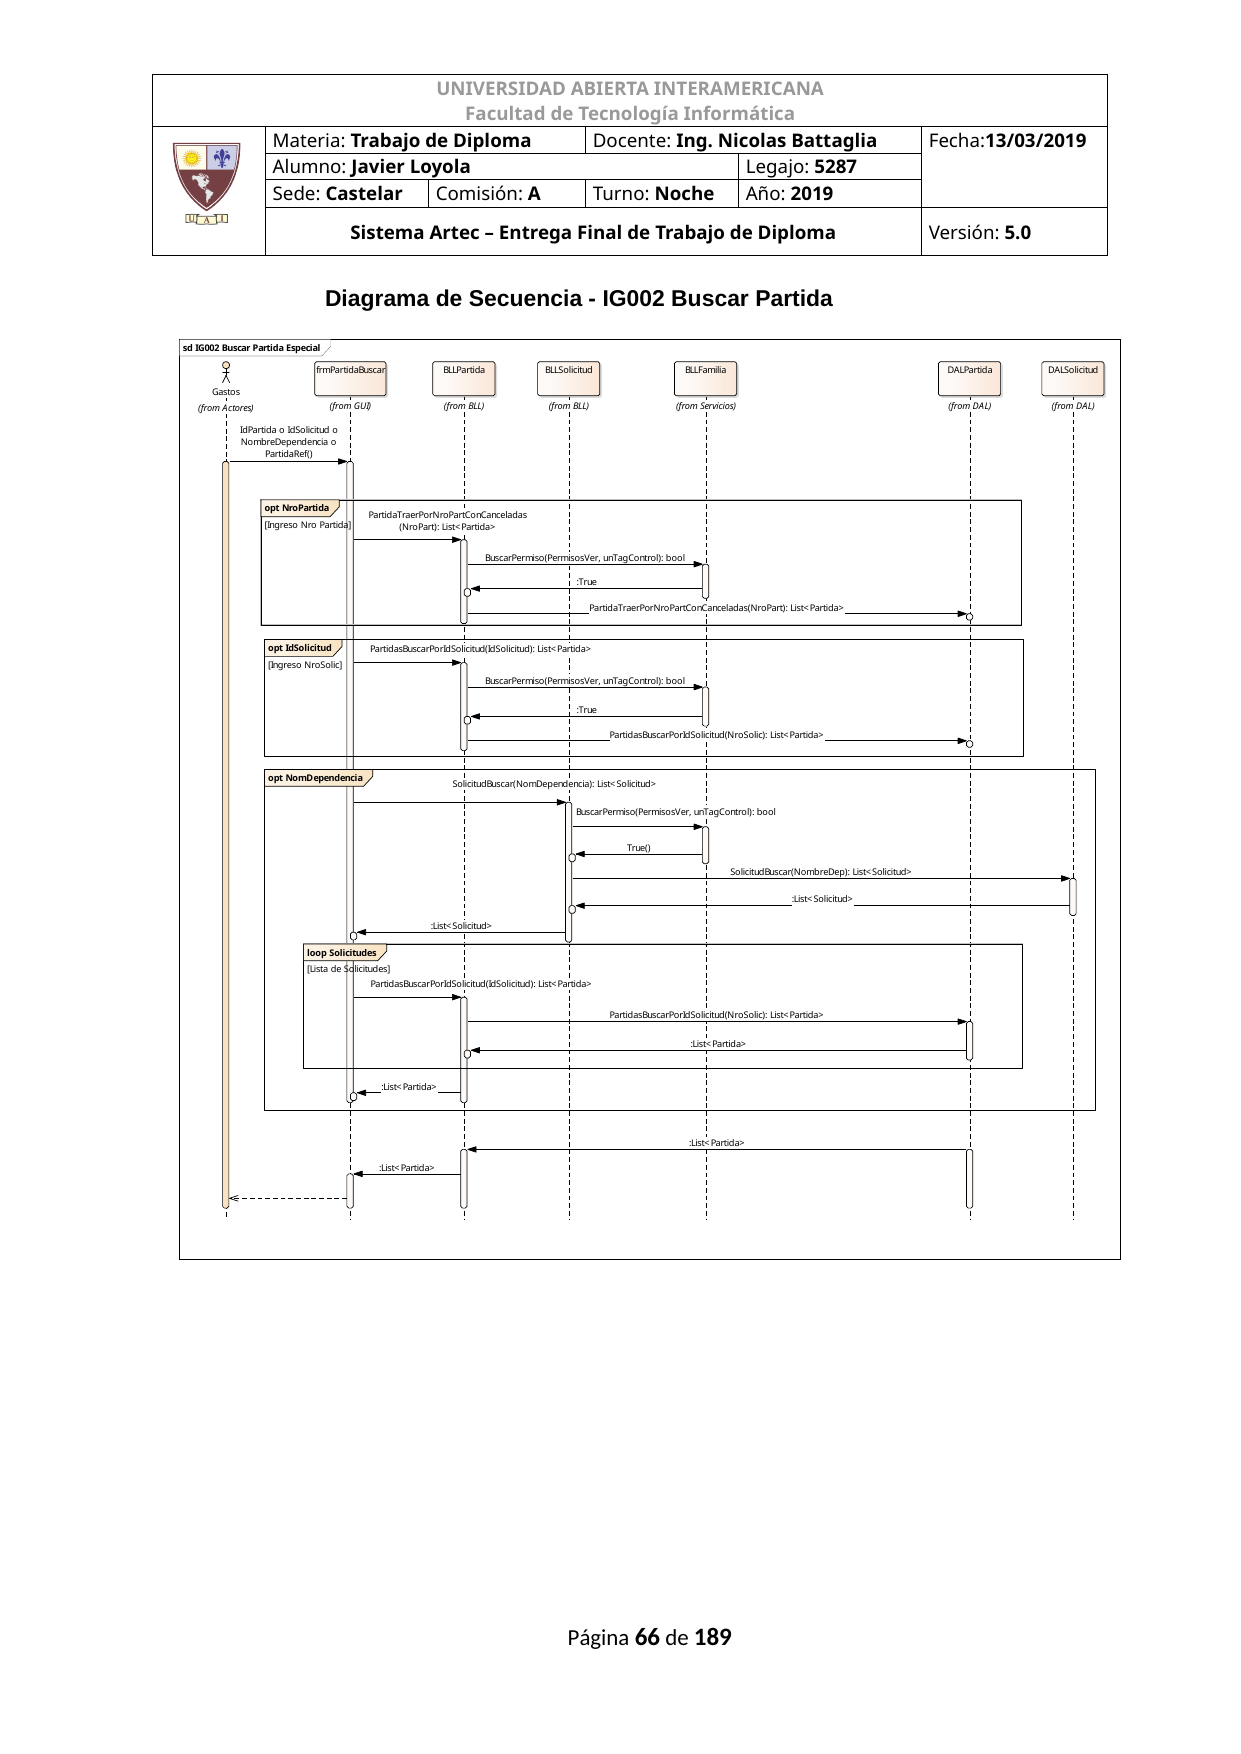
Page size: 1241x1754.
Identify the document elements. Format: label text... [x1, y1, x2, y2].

text Diagrama de Secuencia - IG002 Buscar Partida [251, 284, 1122, 311]
picture [157, 136, 257, 228]
